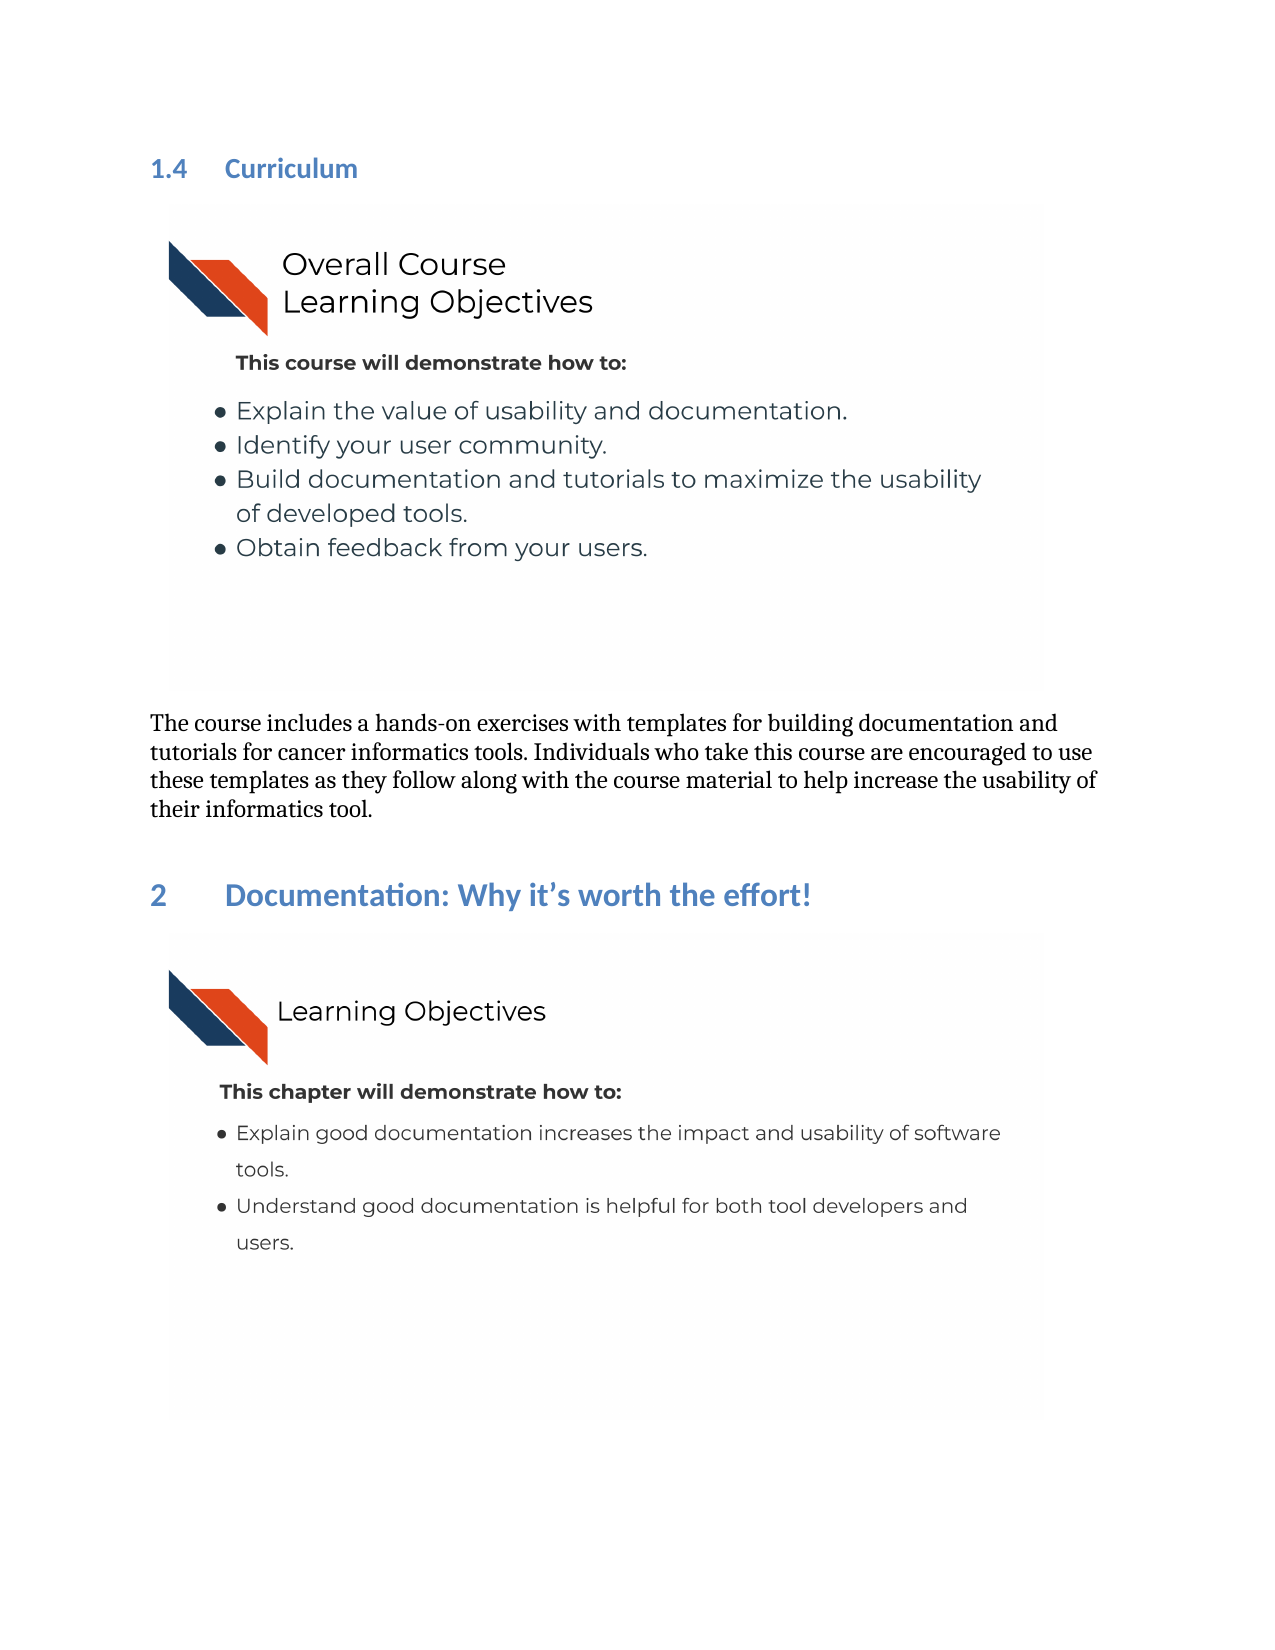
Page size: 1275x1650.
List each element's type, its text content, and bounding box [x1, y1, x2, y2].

picture [168, 204, 1044, 691]
subtitle 2 Documentation: Why it’s worth the effort! [150, 874, 1125, 915]
picture [168, 933, 1044, 1420]
subtitle 1.4 Curriculum [150, 150, 1125, 186]
text The course includes a hands-on exercises with templates for building documentation and tutorials for cancer informatics tools. Individuals who take this course are encouraged to use these templates as they follow along with the course material to help increase the usability of their informatics tool. [150, 709, 1125, 824]
